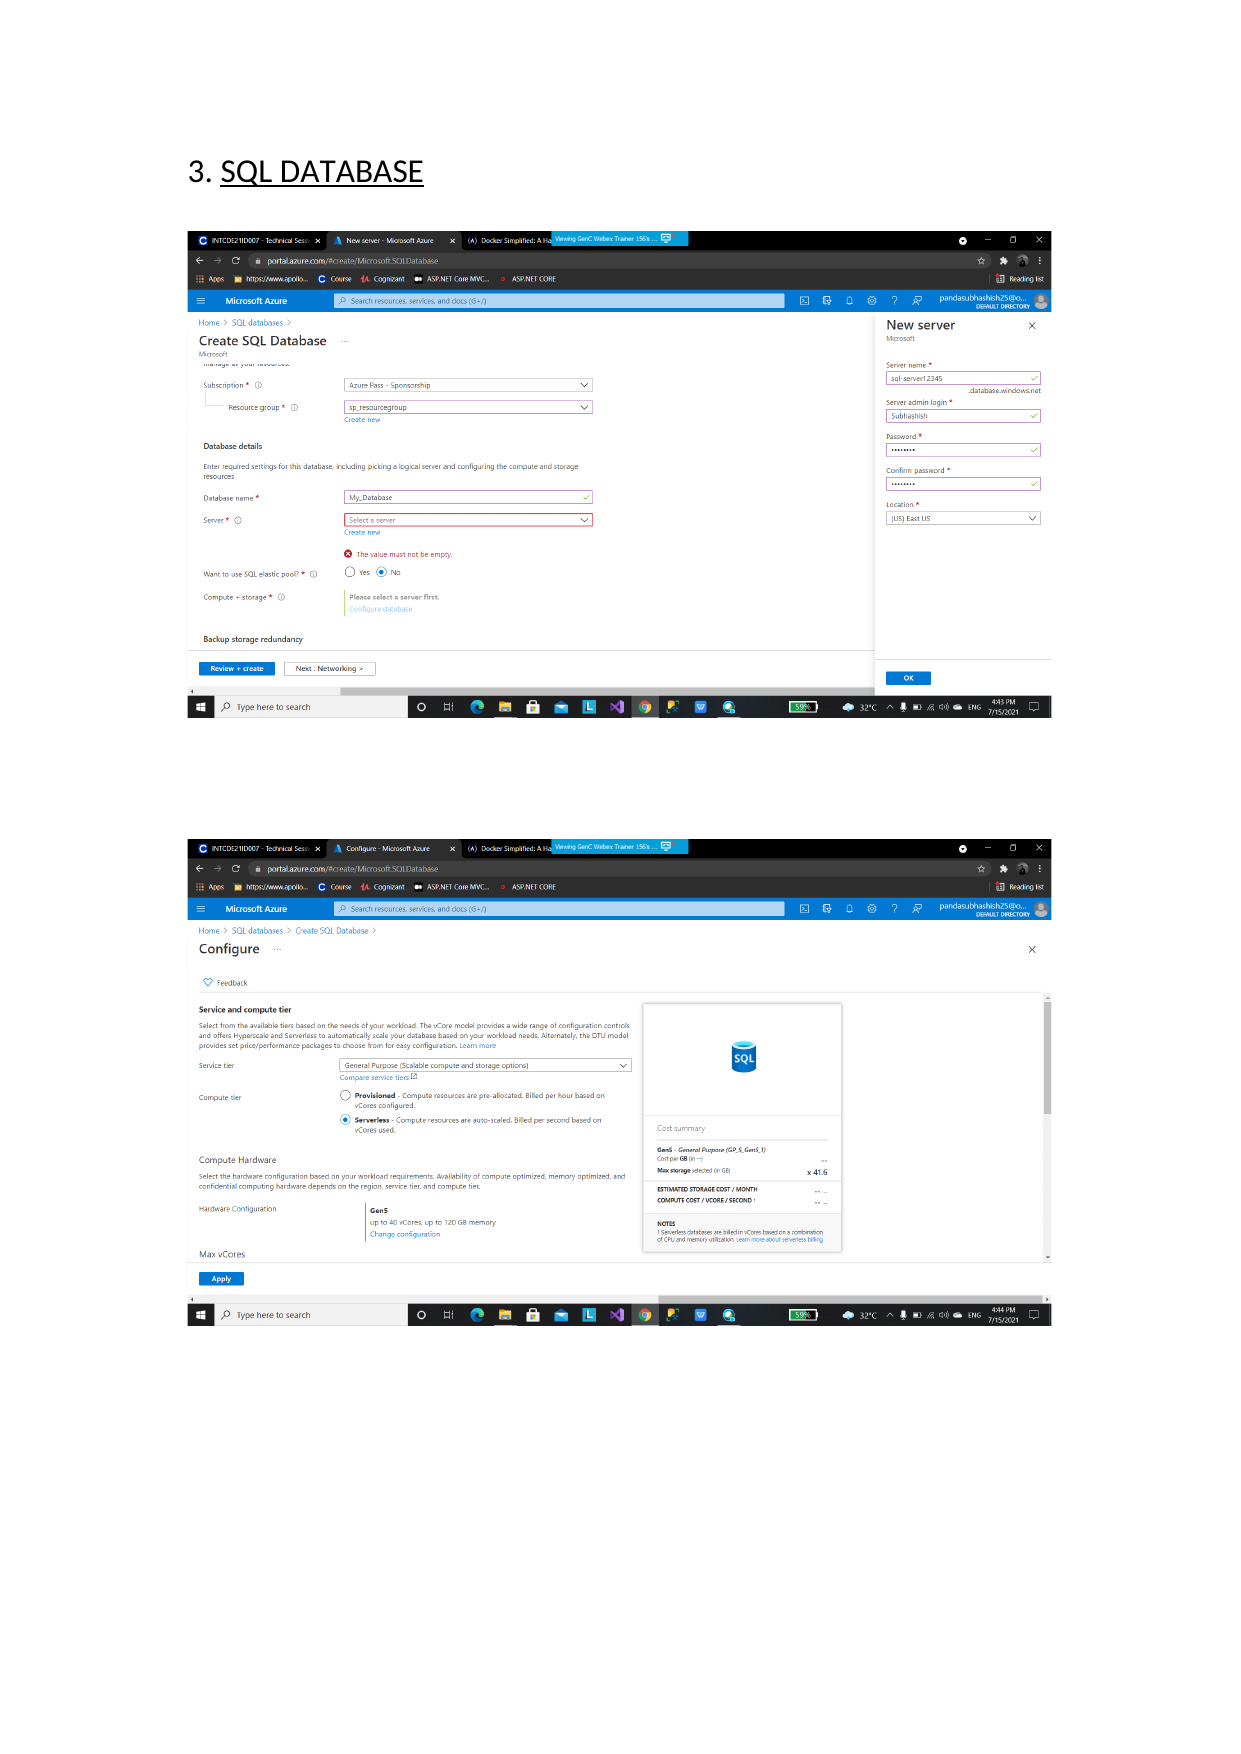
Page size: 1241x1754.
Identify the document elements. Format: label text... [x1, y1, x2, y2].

list SQL DATABASE [187, 150, 1053, 191]
picture [187, 839, 1052, 1326]
picture [187, 231, 1052, 718]
